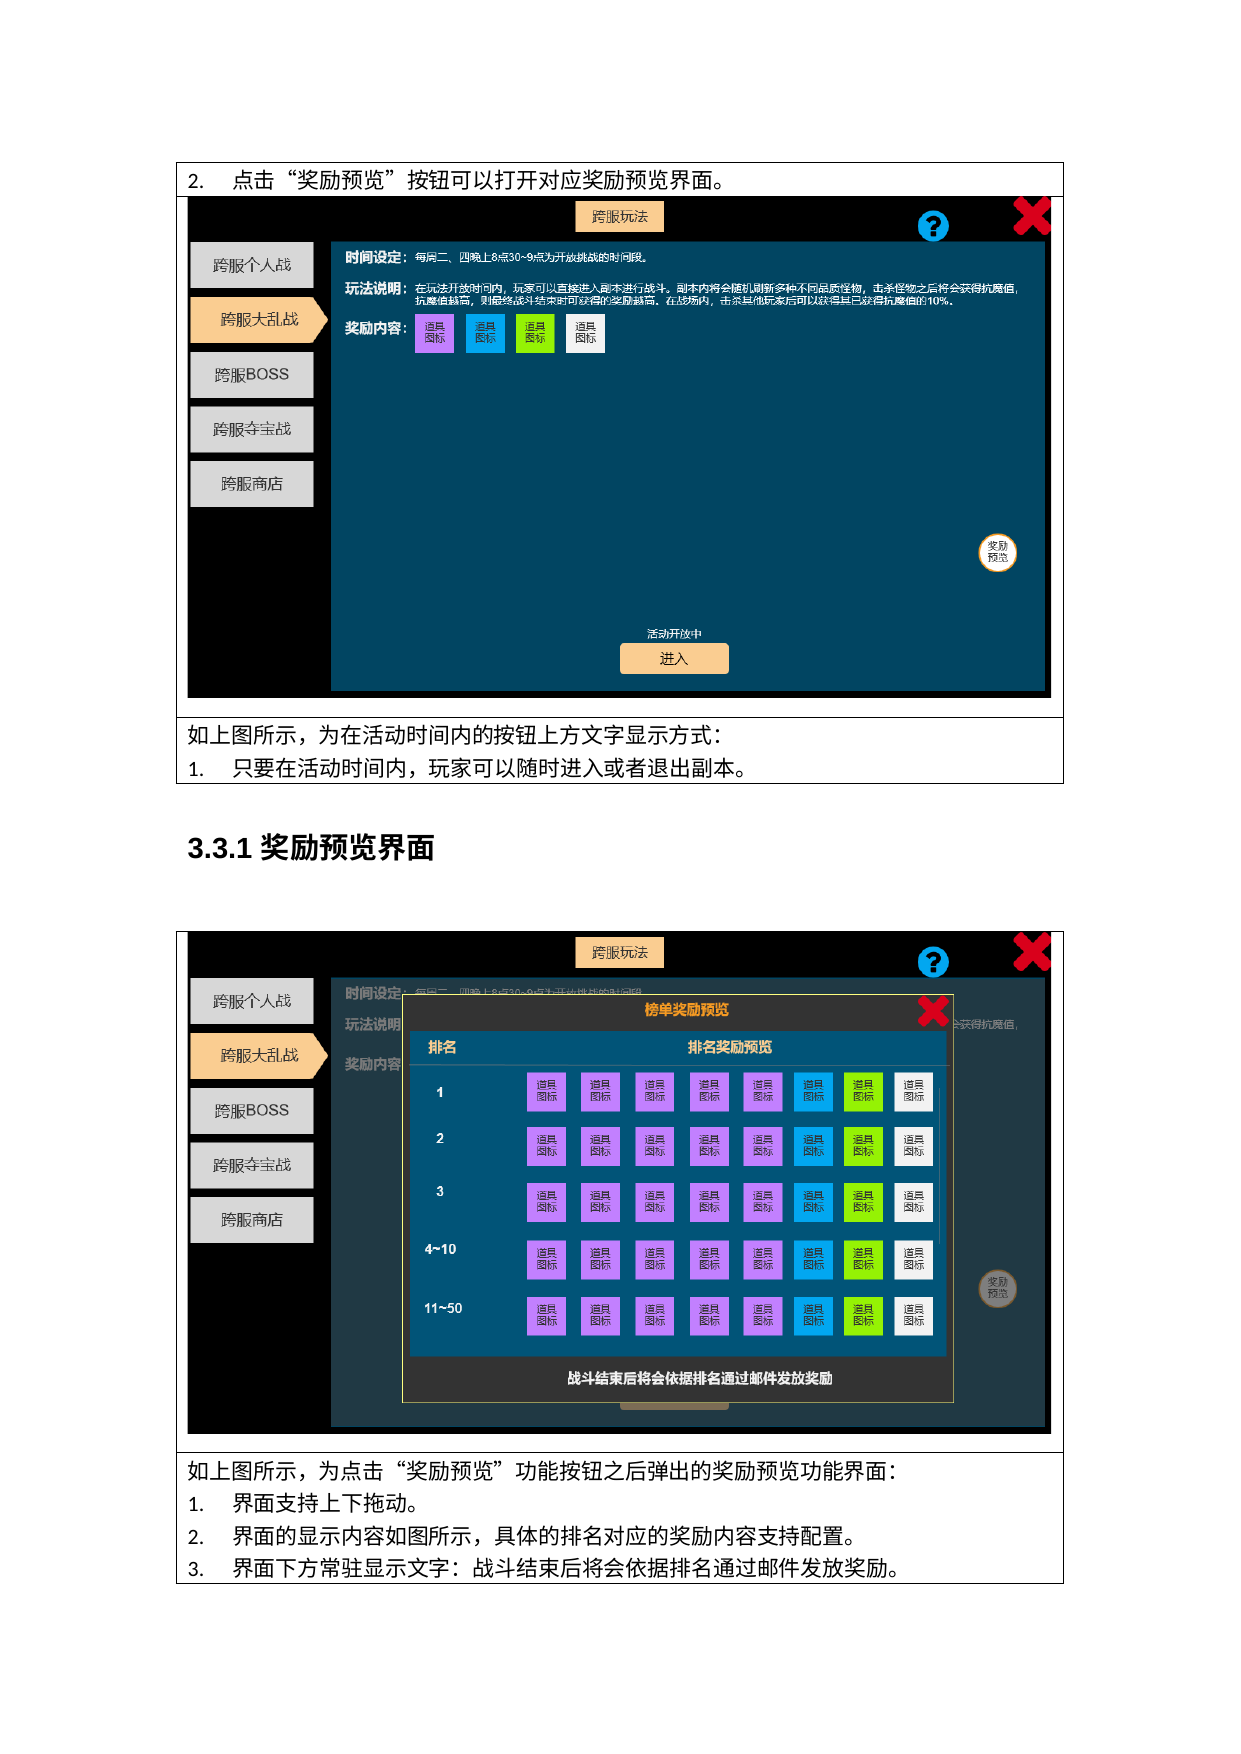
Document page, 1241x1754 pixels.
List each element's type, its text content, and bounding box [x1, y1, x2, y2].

picture [187, 932, 1052, 1434]
table_cell [177, 197, 1063, 717]
table_cell 如上图所示，为在活动时间内的按钮上方文字显示方式： 只要在活动时间内，玩家可以随时进入或者退出副本。 [177, 718, 1063, 783]
picture [187, 196, 1052, 698]
table_header [177, 932, 1063, 1452]
subtitle 3.3.1 奖励预览界面 [187, 813, 1053, 878]
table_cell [177, 163, 1063, 196]
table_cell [177, 1453, 1063, 1583]
